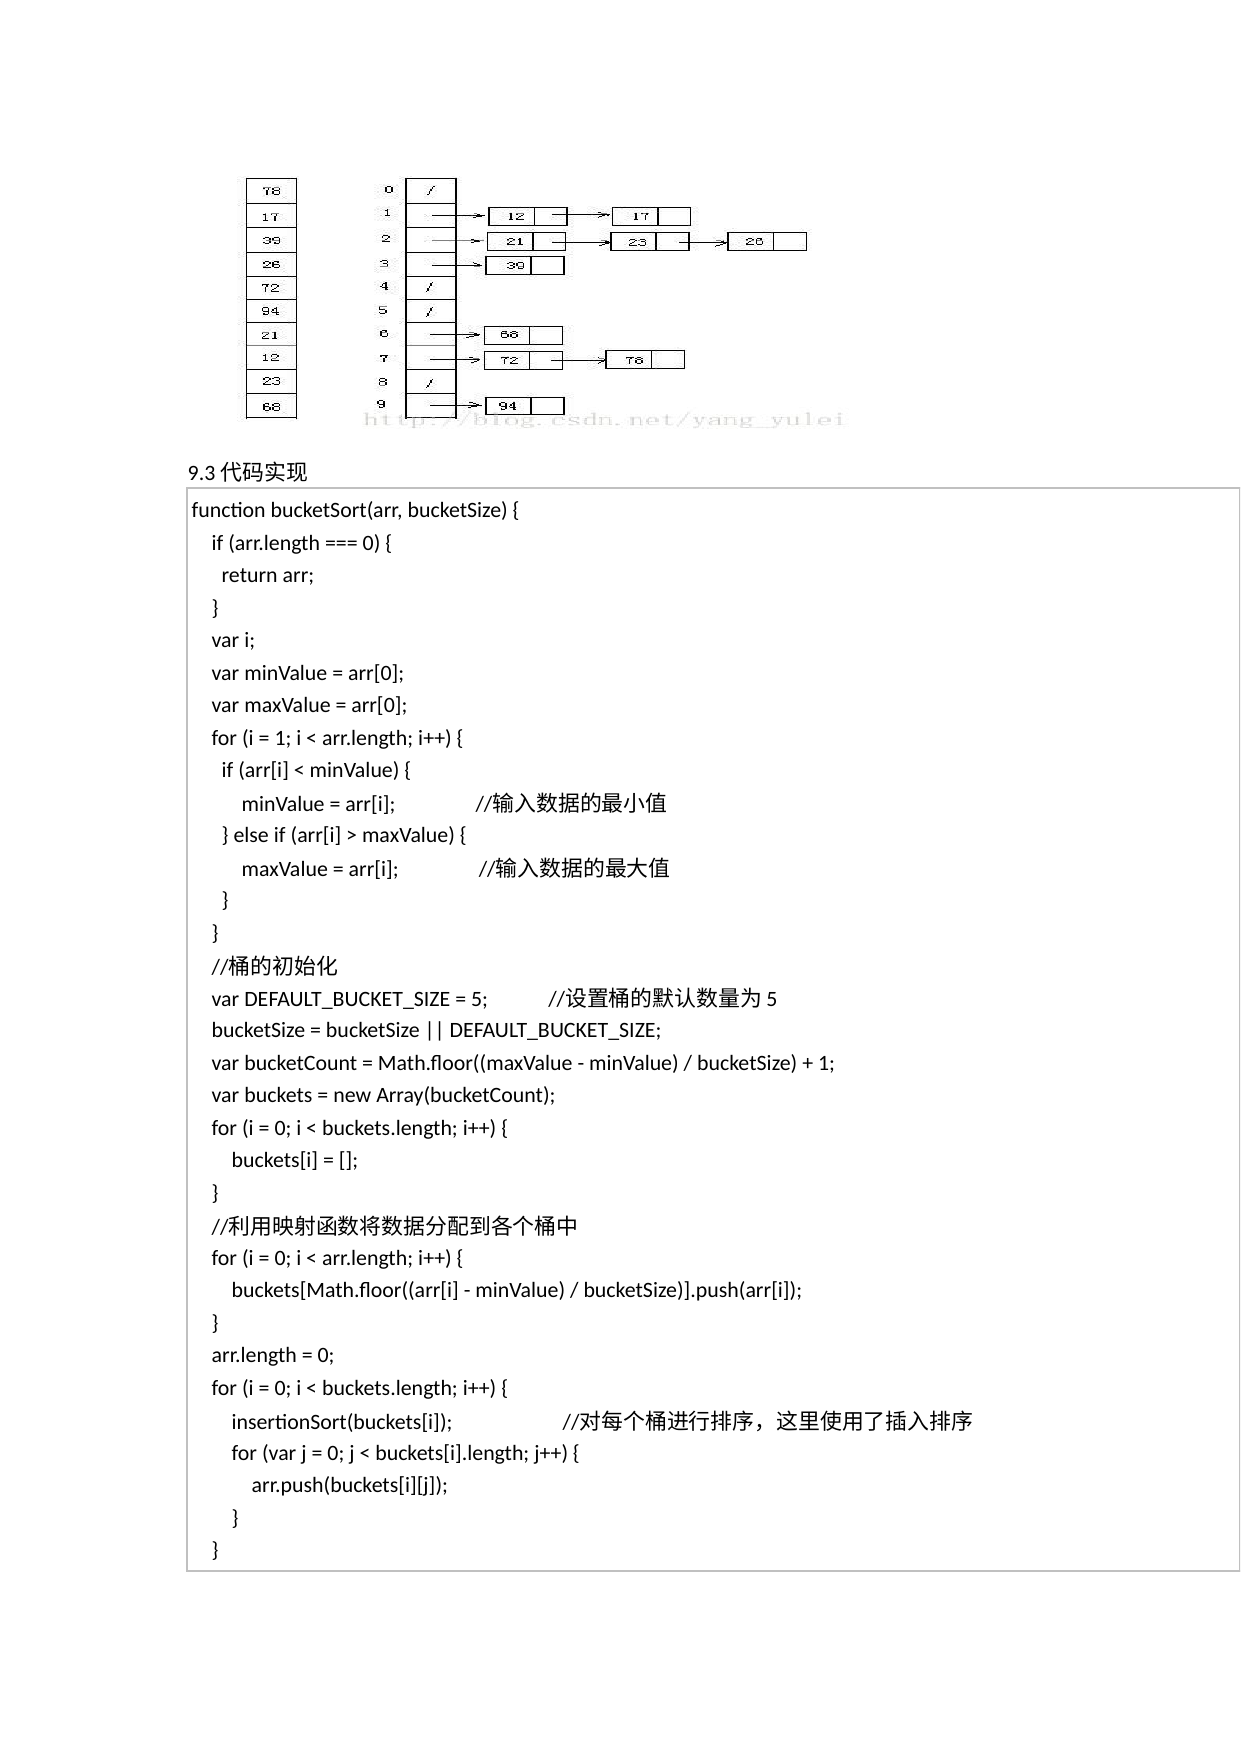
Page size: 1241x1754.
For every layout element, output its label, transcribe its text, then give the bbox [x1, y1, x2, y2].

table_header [188, 489, 1239, 1570]
picture [187, 162, 867, 438]
text 9.3 代码实现 [187, 454, 1053, 487]
